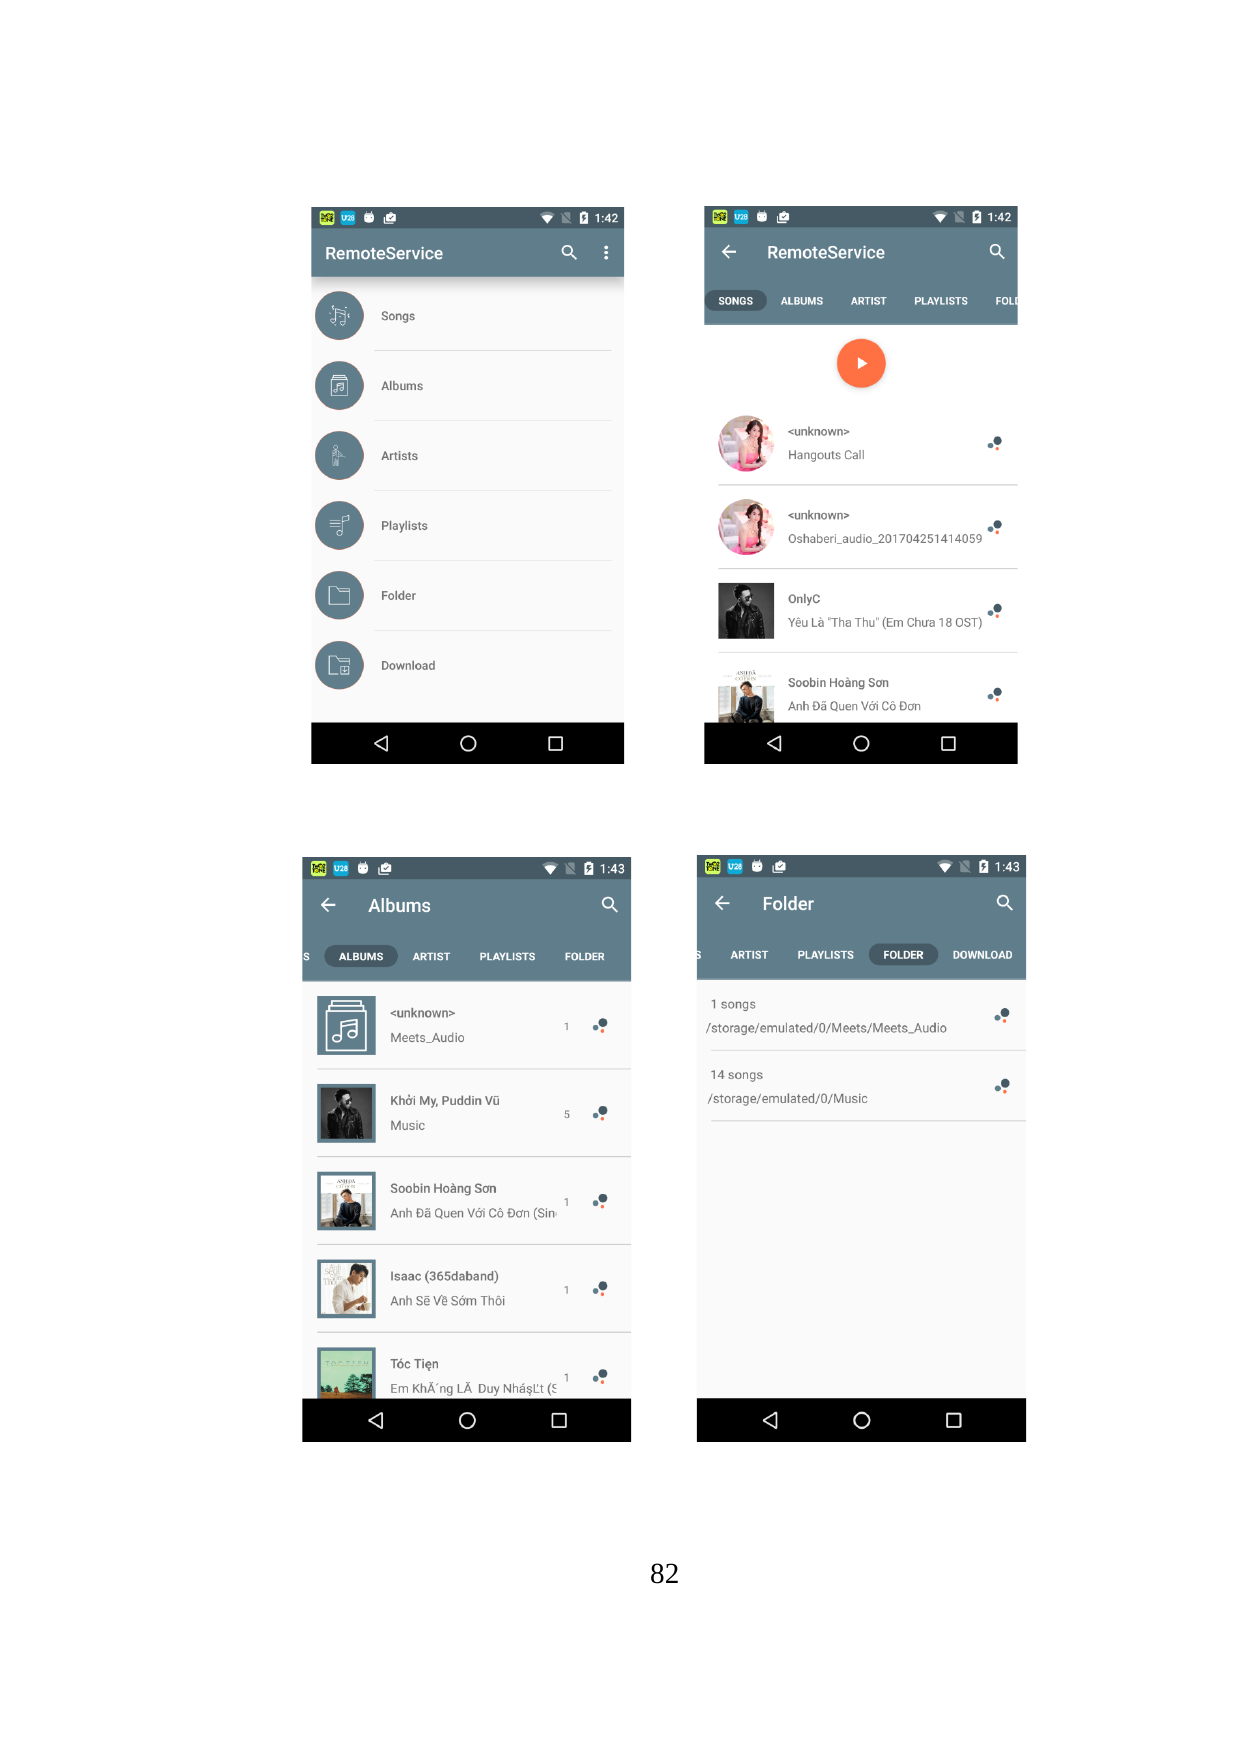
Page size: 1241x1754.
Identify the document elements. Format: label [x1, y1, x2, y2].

picture [302, 857, 632, 1442]
picture [311, 207, 625, 764]
picture [696, 855, 1027, 1442]
picture [704, 206, 1018, 764]
